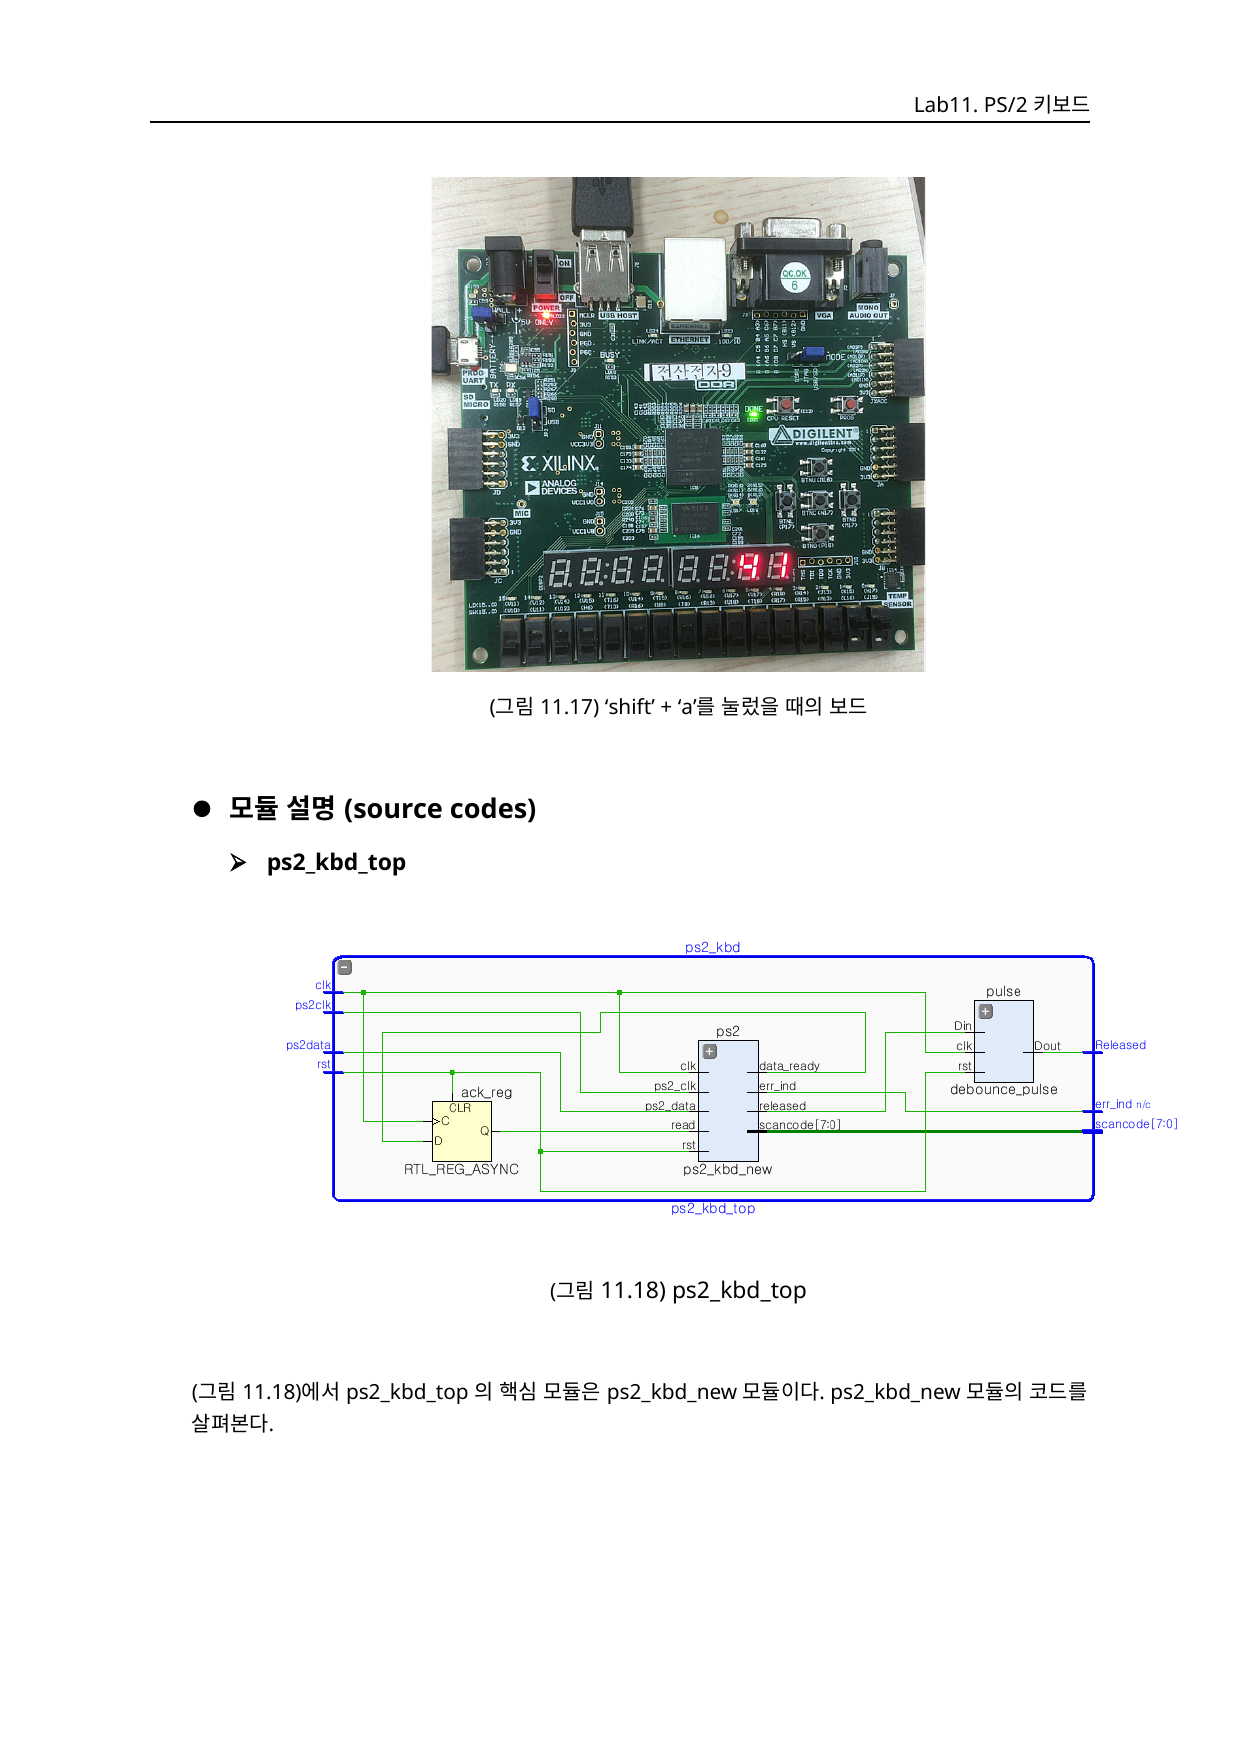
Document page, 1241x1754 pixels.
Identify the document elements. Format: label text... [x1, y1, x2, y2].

list (그림 11.17) ‘shift’ + ‘a’를 눌렀을 때의 보드 [267, 690, 1090, 721]
list (그림 11.18) ps2_kbd_top [267, 1274, 1090, 1305]
list 모듈 설명 (source codes) [192, 787, 1090, 826]
list ps2_kbd_top [229, 846, 1090, 877]
list (그림 11.18)에서 ps2_kbd_top 의 핵심 모듈은 ps2_kbd_new 모듈이다. ps2_kbd_new 모듈의 코드를 살펴본다. [192, 1375, 1090, 1438]
picture [431, 177, 926, 672]
picture [266, 896, 1207, 1256]
